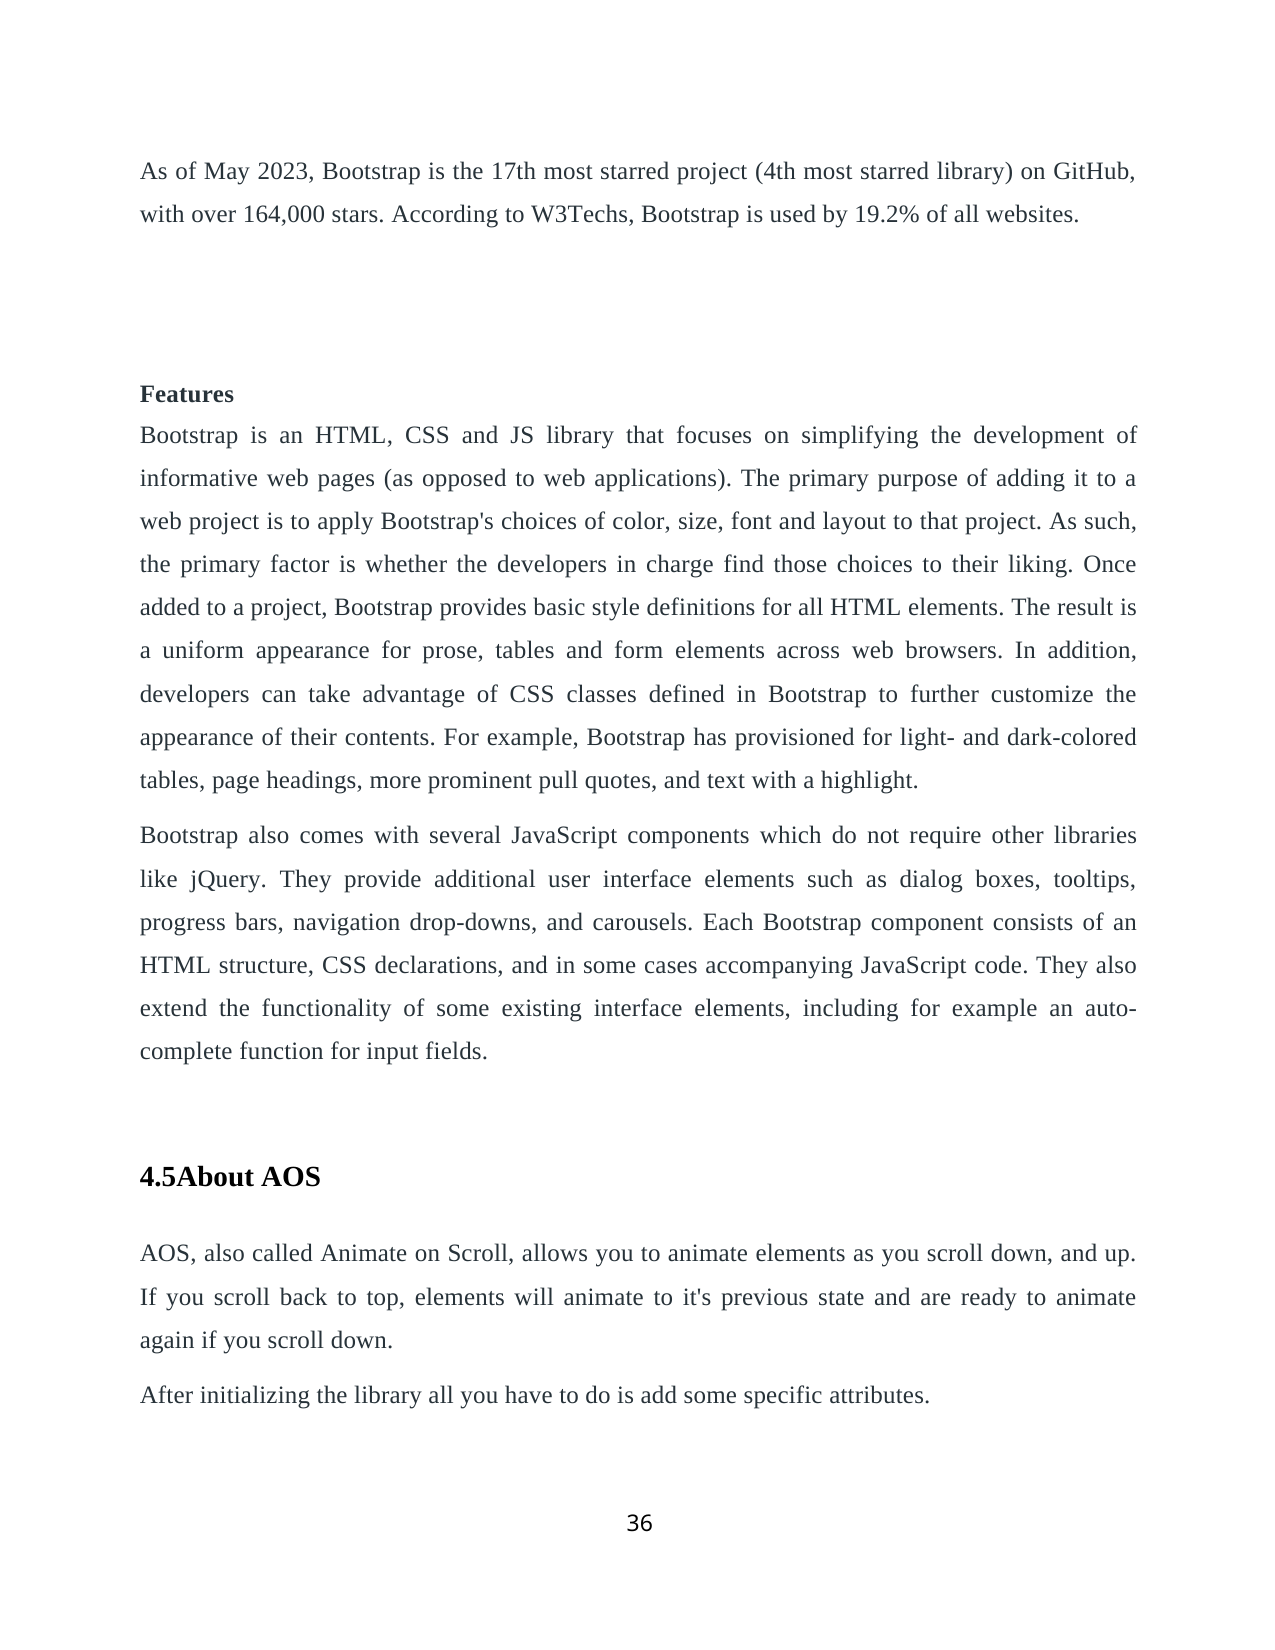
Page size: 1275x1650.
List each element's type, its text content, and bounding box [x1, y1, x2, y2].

text After initializing the library all you have to do is add some specific attributes. [139, 1380, 1139, 1409]
text 4.5About AOS [139, 1159, 1139, 1192]
text Bootstrap is an HTML, CSS and JS library that focuses on simplifying the development of informative web pages (as opposed to web applications). The primary purpose of adding it to a web project is to apply Bootstrap's choices of color, size, font and layout to that project. As such, the primary factor is whether the developers in charge find those choices to their liking. Once added to a project, Bootstrap provides basic style definitions for all HTML elements. The result is a uniform appearance for prose, tables and form elements across web browsers. In addition, developers can take advantage of CSS classes defined in Bootstrap to further customize the appearance of their contents. For example, Bootstrap has provisioned for light- and dark-colored tables, page headings, more prominent pull quotes, and text with a highlight. [139, 420, 1139, 794]
text As of May 2023, Bootstrap is the 17th most starred project (4th most starred library) on GitHub, with over 164,000 stars. According to W3Techs, Bootstrap is used by 19.2% of all websites. [139, 156, 1139, 228]
text Features [139, 379, 1139, 407]
text AOS, also called Animate on Scroll, allows you to animate elements as you scroll down, and up. If you scroll back to top, elements will animate to it's previous state and are ready to animate again if you scroll down. [139, 1238, 1139, 1353]
text Bootstrap also comes with several JavaScript components which do not require other libraries like jQuery. They provide additional user interface elements such as dialog boxes, tooltips, progress bars, navigation drop-downs, and carousels. Each Bootstrap component consists of an HTML structure, CSS declarations, and in some cases accompanying JavaScript code. They also extend the functionality of some existing interface elements, including for example an auto-complete function for input fields. [139, 821, 1139, 1065]
